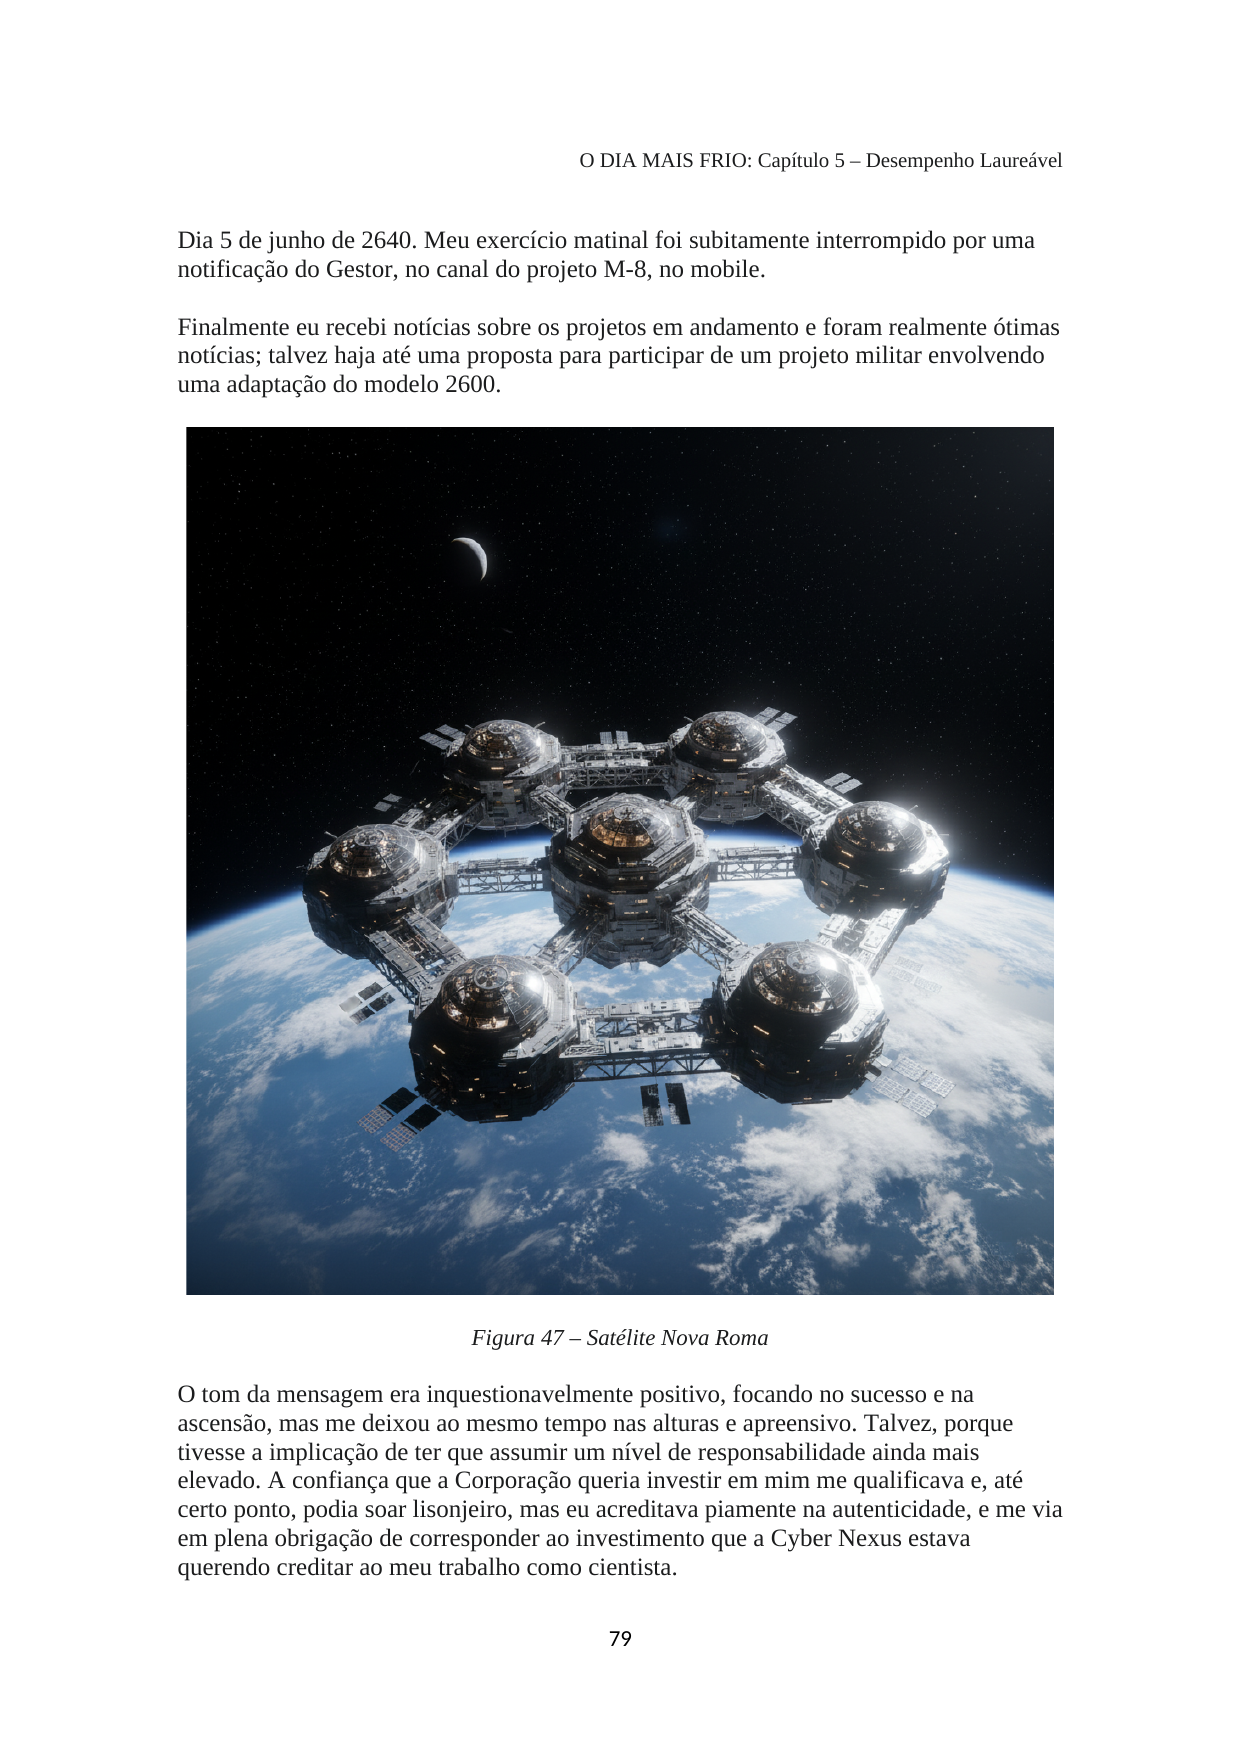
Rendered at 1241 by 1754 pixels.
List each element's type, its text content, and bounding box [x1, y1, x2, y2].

text Figura 47 – Satélite Nova Roma [177, 1324, 1063, 1350]
picture [186, 427, 1054, 1295]
text Finalmente eu recebi notícias sobre os projetos em andamento e foram realmente ótimas notícias; talvez haja até uma proposta para participar de um projeto militar envolvendo uma adaptação do modelo 2600. [177, 312, 1063, 398]
text O tom da mensagem era inquestionavelmente positivo, focando no sucesso e na ascensão, mas me deixou ao mesmo tempo nas alturas e apreensivo. Talvez, porque tivesse a implicação de ter que assumir um nível de responsabilidade ainda mais elevado. A confiança que a Corporação queria investir em mim me qualificava e, até certo ponto, podia soar lisonjeiro, mas eu acreditava piamente na autenticidade, e me via em plena obrigação de corresponder ao investimento que a Cyber Nexus estava querendo creditar ao meu trabalho como cientista. [177, 1379, 1063, 1580]
text Dia 5 de junho de 2640. Meu exercício matinal foi subitamente interrompido por uma notificação do Gestor, no canal do projeto M-8, no mobile. [177, 225, 1063, 282]
text O DIA MAIS FRIO: Capítulo 5 – Desempenho Laureável [177, 148, 1063, 172]
